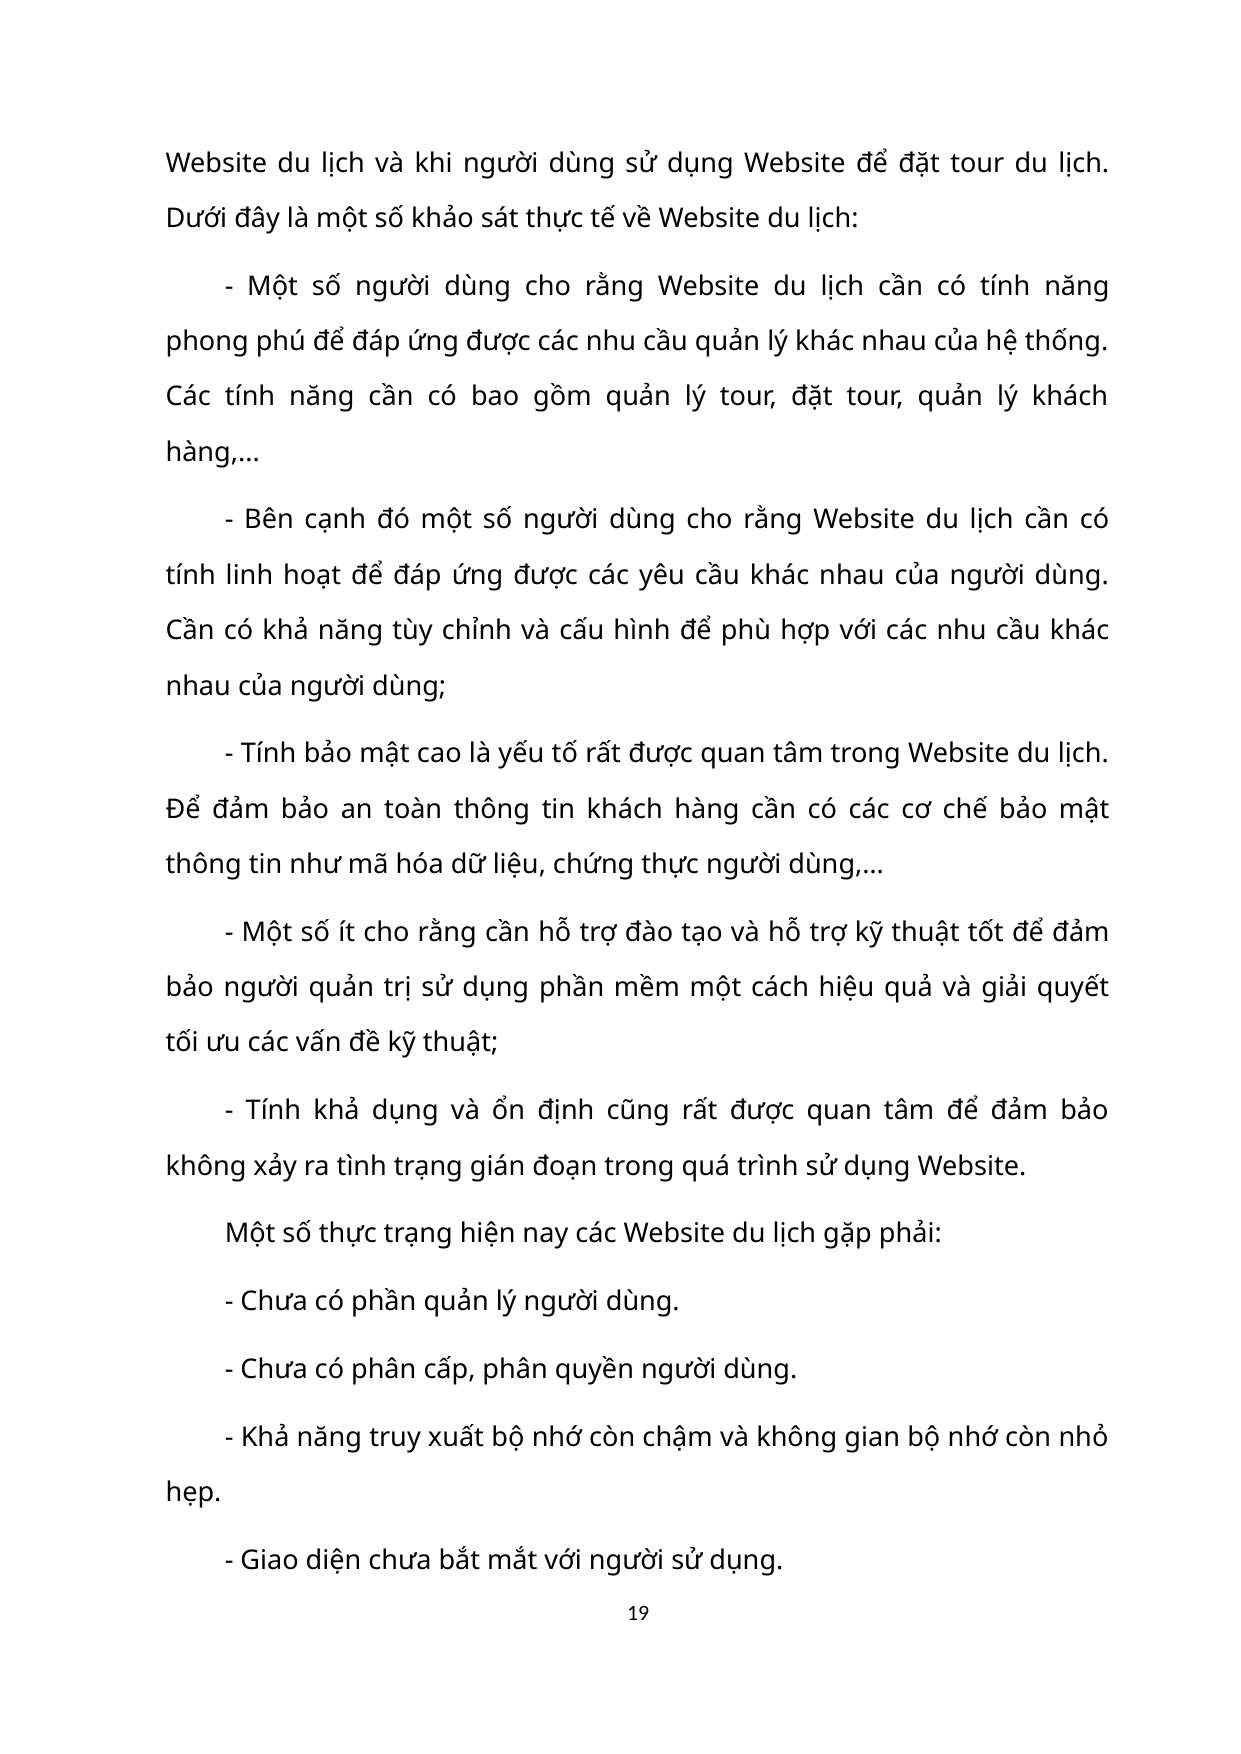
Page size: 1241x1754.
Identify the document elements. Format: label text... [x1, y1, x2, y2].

text Một số thực trạng hiện nay các Website du lịch gặp phải: [165, 1214, 1110, 1251]
text - Tính bảo mật cao là yếu tố rất được quan tâm trong Website du lịch. Để đảm bảo an toàn thông tin khách hàng cần có các cơ chế bảo mật thông tin như mã hóa dữ liệu, chứng thực người dùng,… [165, 734, 1110, 881]
text - Một số người dùng cho rằng Website du lịch cần có tính năng phong phú để đáp ứng được các nhu cầu quản lý khác nhau của hệ thống. Các tính năng cần có bao gồm quản lý tour, đặt tour, quản lý khách hàng,... [165, 266, 1110, 469]
text - Chưa có phần quản lý người dùng. [165, 1282, 1110, 1318]
text - Khả năng truy xuất bộ nhớ còn chậm và không gian bộ nhớ còn nhỏ hẹp. [165, 1417, 1110, 1509]
text - Tính khả dụng và ổn định cũng rất được quan tâm để đảm bảo không xảy ra tình trạng gián đoạn trong quá trình sử dụng Website. [165, 1091, 1110, 1183]
text - Một số ít cho rằng cần hỗ trợ đào tạo và hỗ trợ kỹ thuật tốt để đảm bảo người quản trị sử dụng phần mềm một cách hiệu quả và giải quyết tối ưu các vấn đề kỹ thuật; [165, 912, 1110, 1060]
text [165, 143, 1110, 235]
text - Giao diện chưa bắt mắt với người sử dụng. [165, 1540, 1110, 1577]
text - Bên cạnh đó một số người dùng cho rằng Website du lịch cần có tính linh hoạt để đáp ứng được các yêu cầu khác nhau của người dùng. Cần có khả năng tùy chỉnh và cấu hình để phù hợp với các nhu cầu khác nhau của người dùng; [165, 500, 1110, 703]
text - Chưa có phân cấp, phân quyền người dùng. [165, 1349, 1110, 1386]
